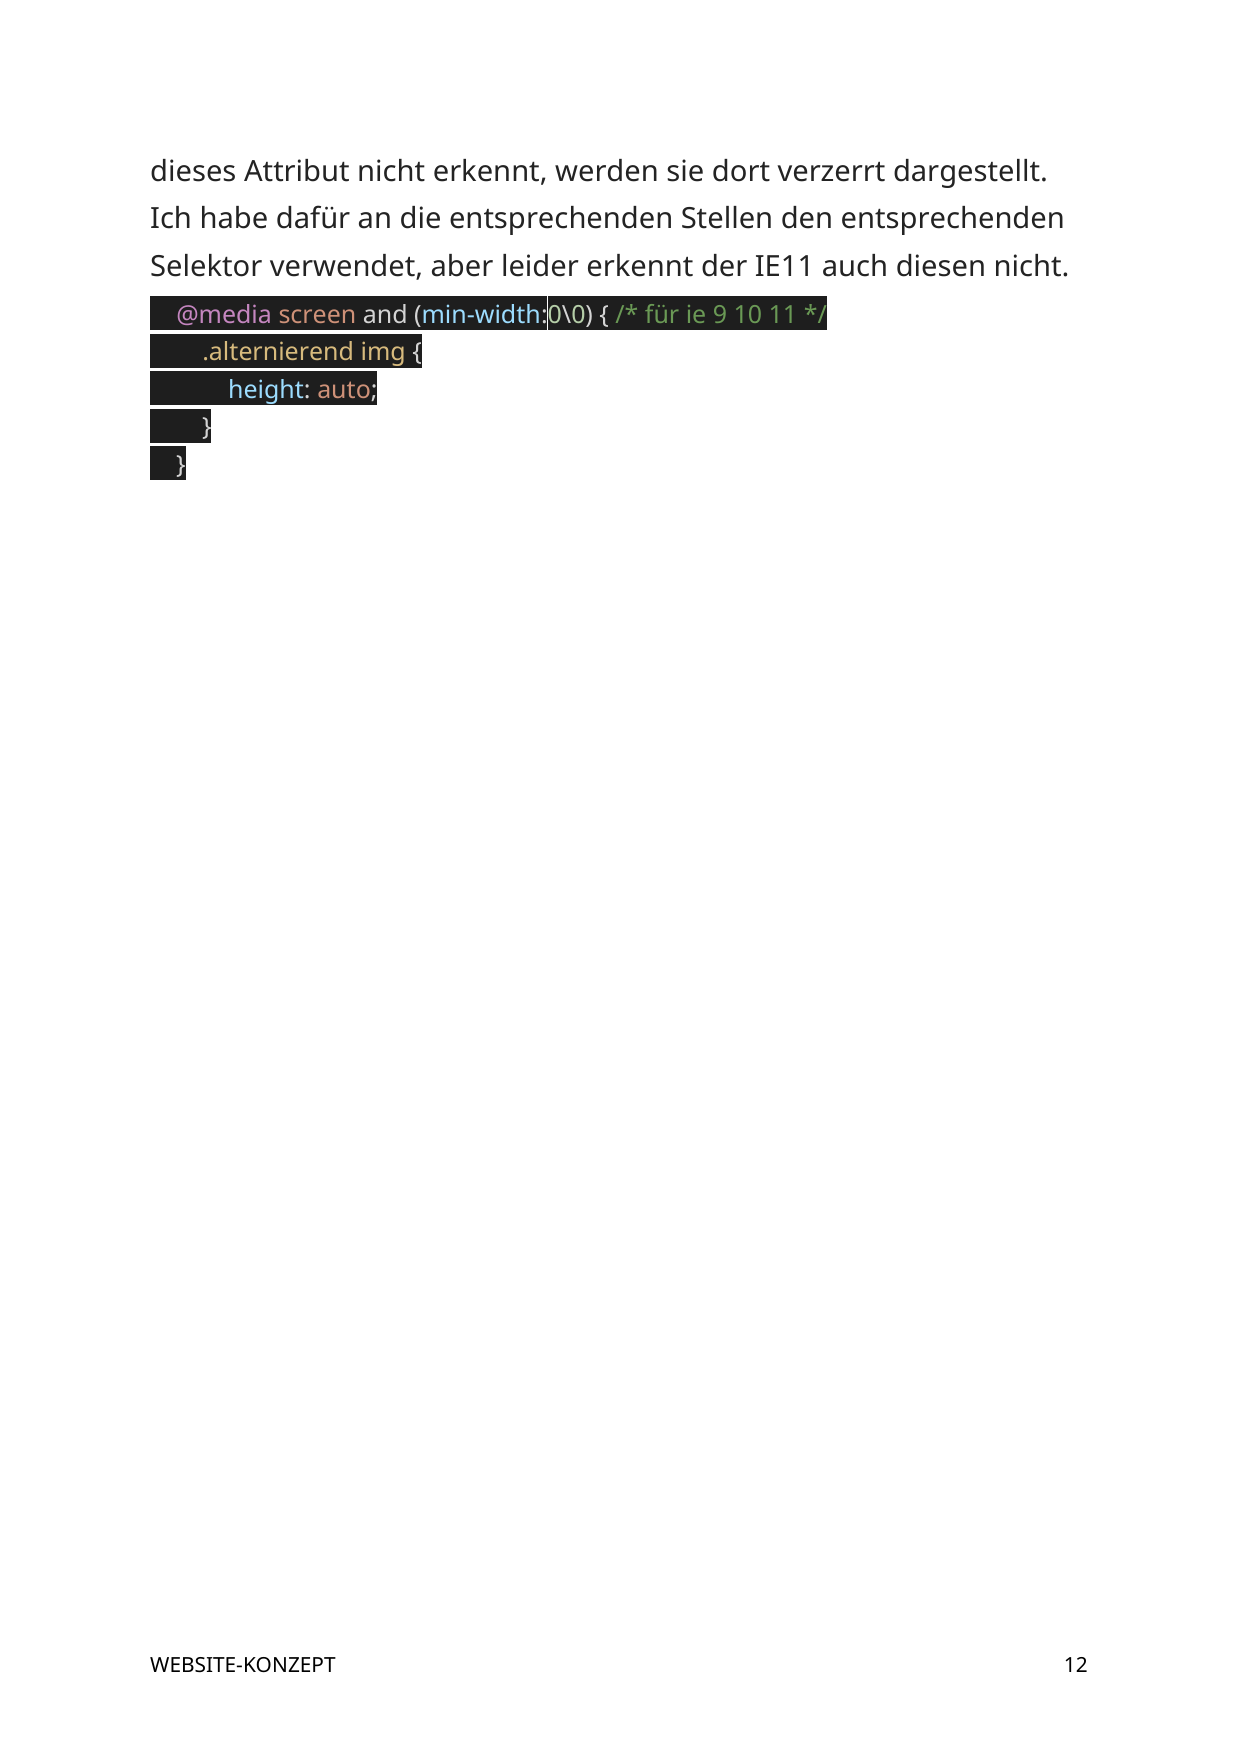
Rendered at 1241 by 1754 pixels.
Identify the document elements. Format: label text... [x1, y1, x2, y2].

text .alternierend img { [150, 330, 1090, 368]
text height: auto; [150, 368, 1090, 405]
text } [150, 405, 1090, 443]
text } [150, 443, 1090, 480]
text @media screen and (min-width:0\0) { /* für ie 9 10 11 */ [150, 293, 1090, 330]
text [150, 150, 1090, 285]
